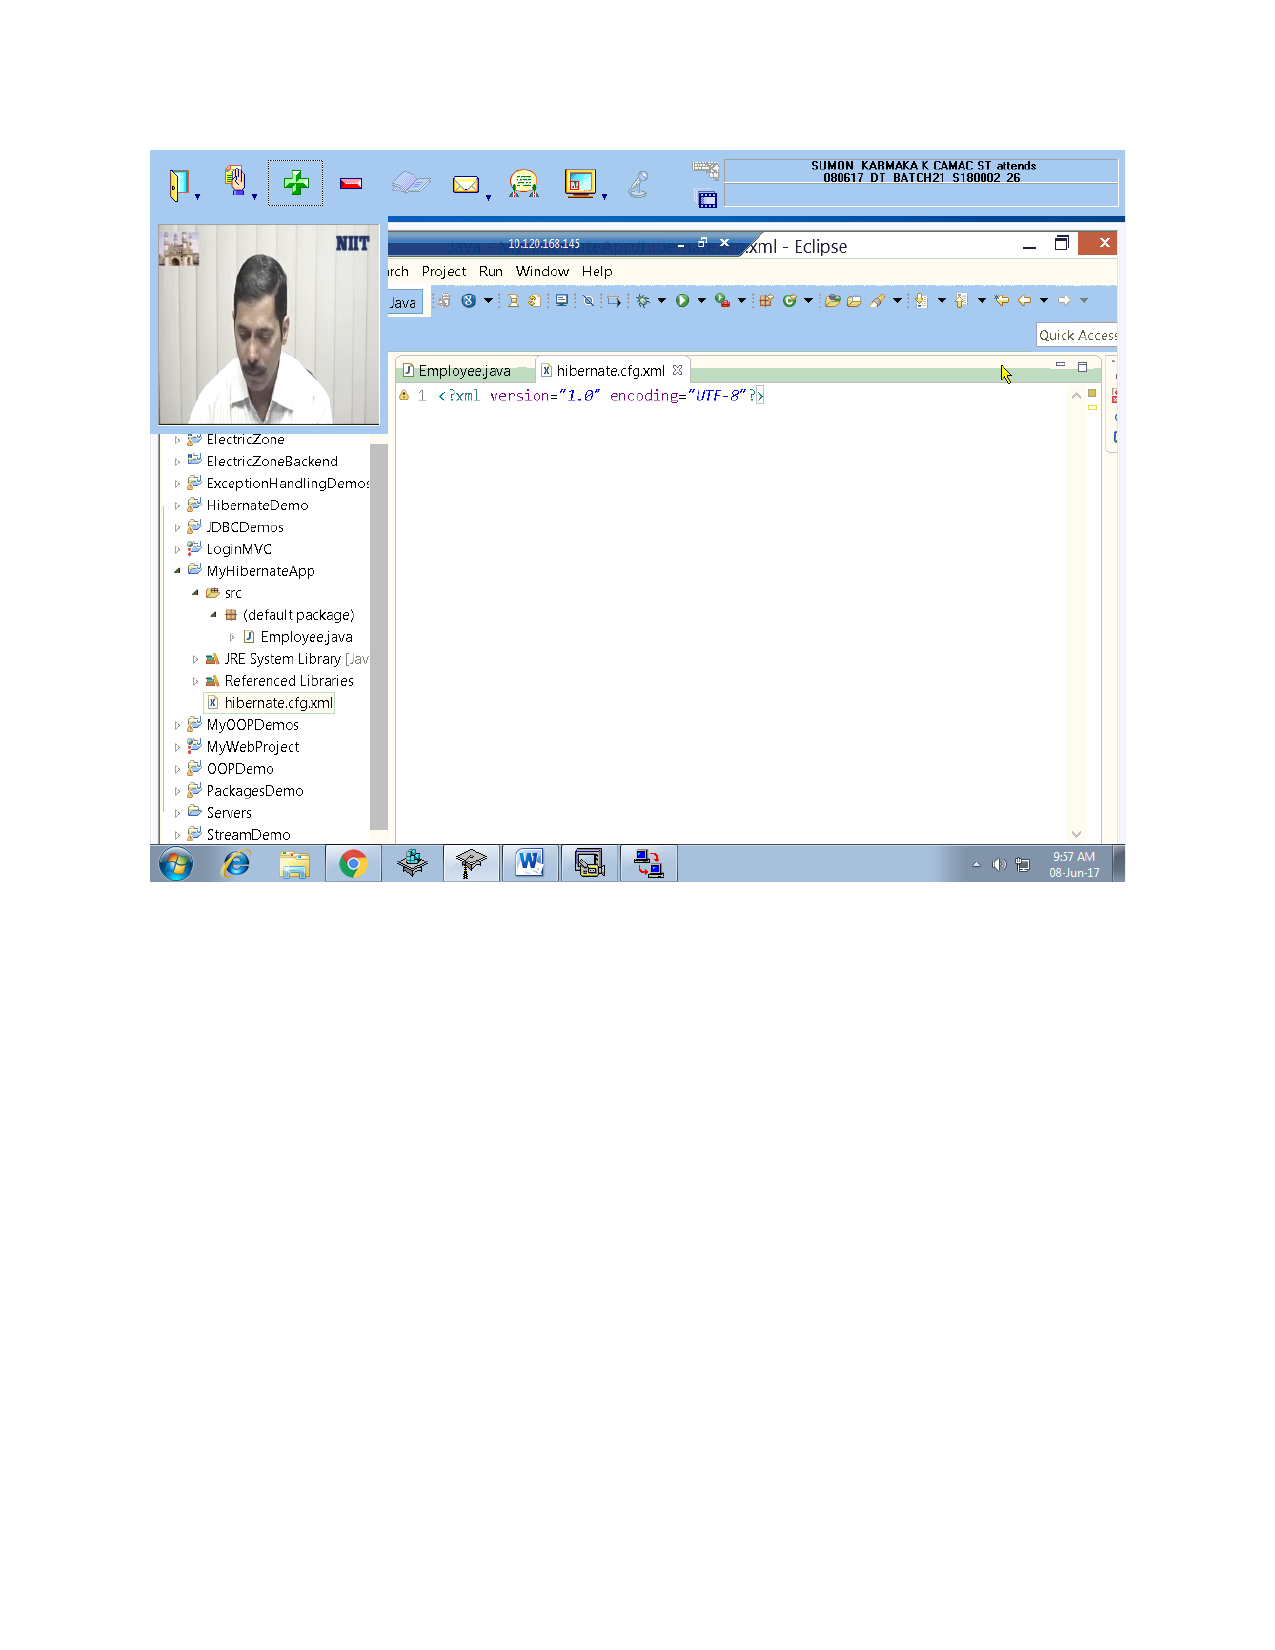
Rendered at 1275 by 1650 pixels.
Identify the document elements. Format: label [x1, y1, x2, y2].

picture [150, 150, 1125, 882]
